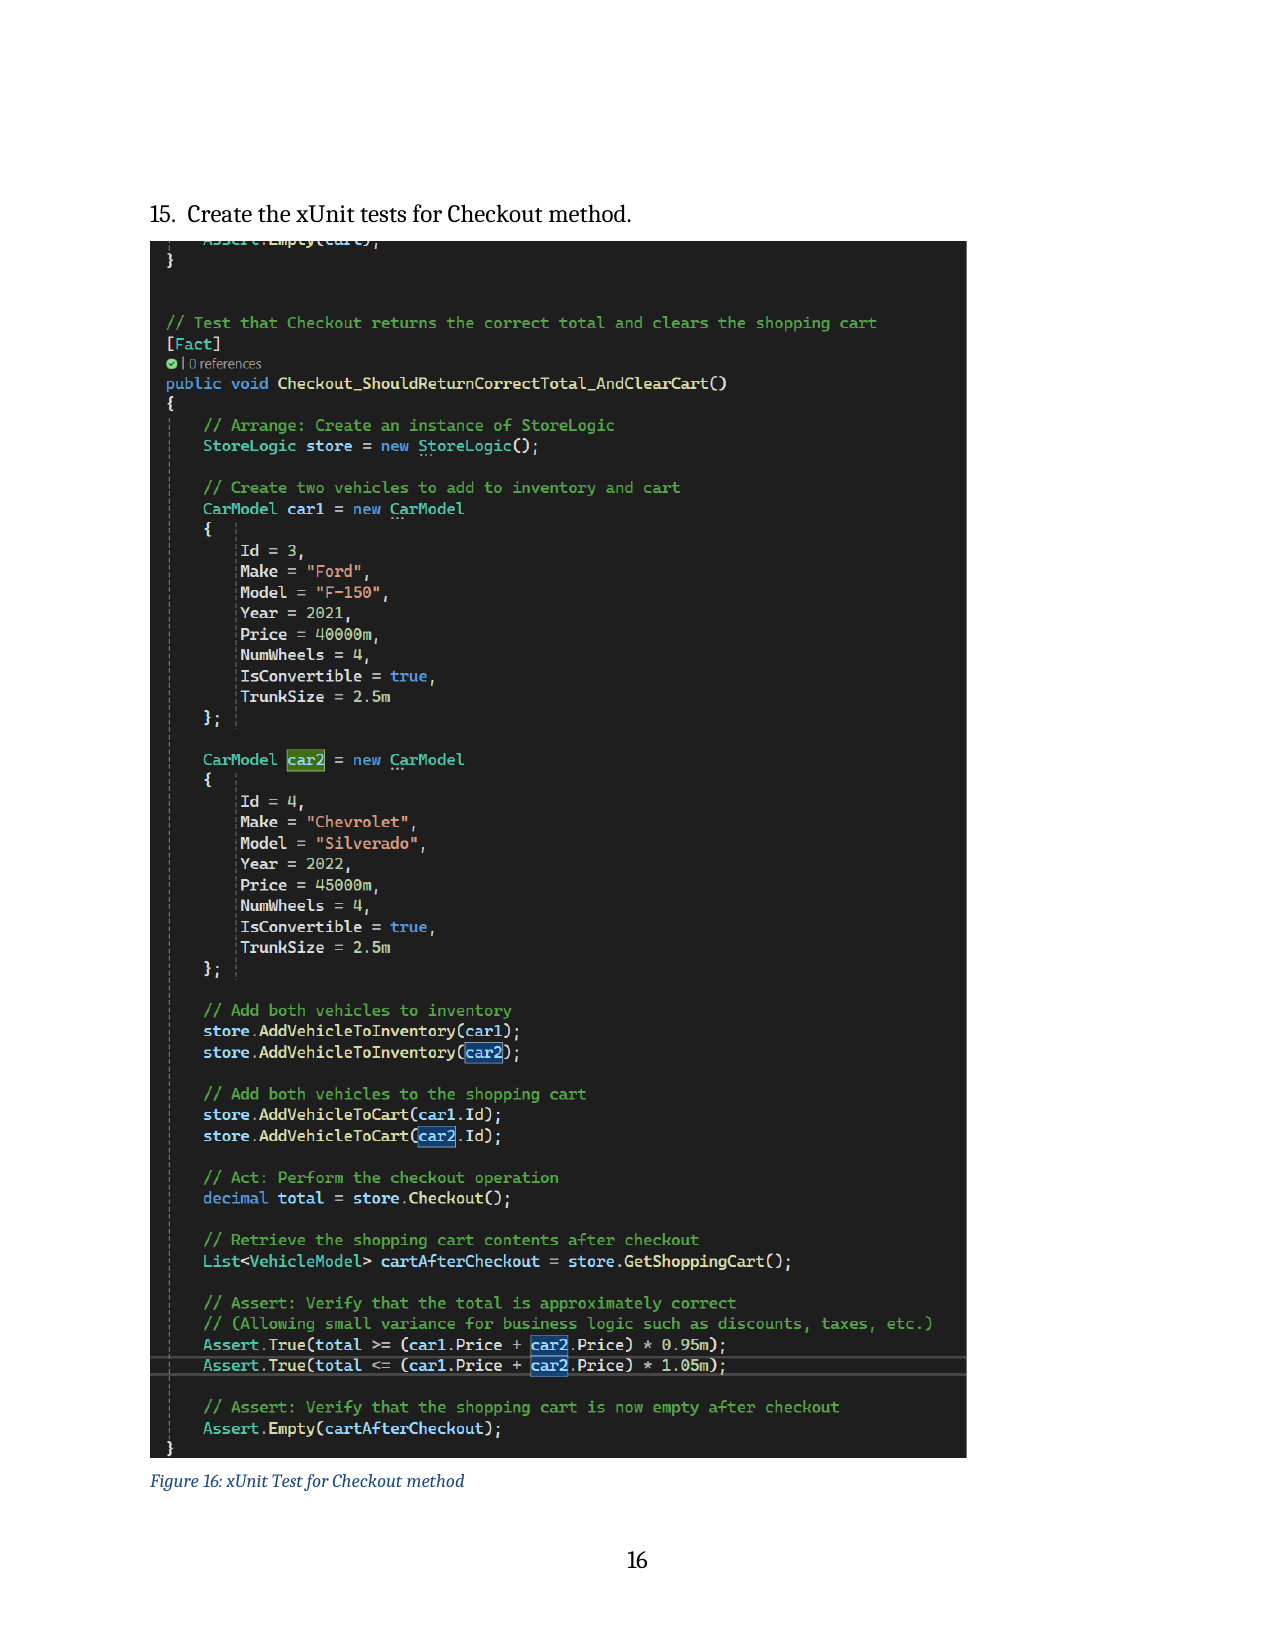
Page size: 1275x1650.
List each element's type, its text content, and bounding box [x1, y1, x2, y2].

picture [150, 241, 967, 1458]
list Create the xUnit tests for Checkout method. [150, 200, 1125, 229]
